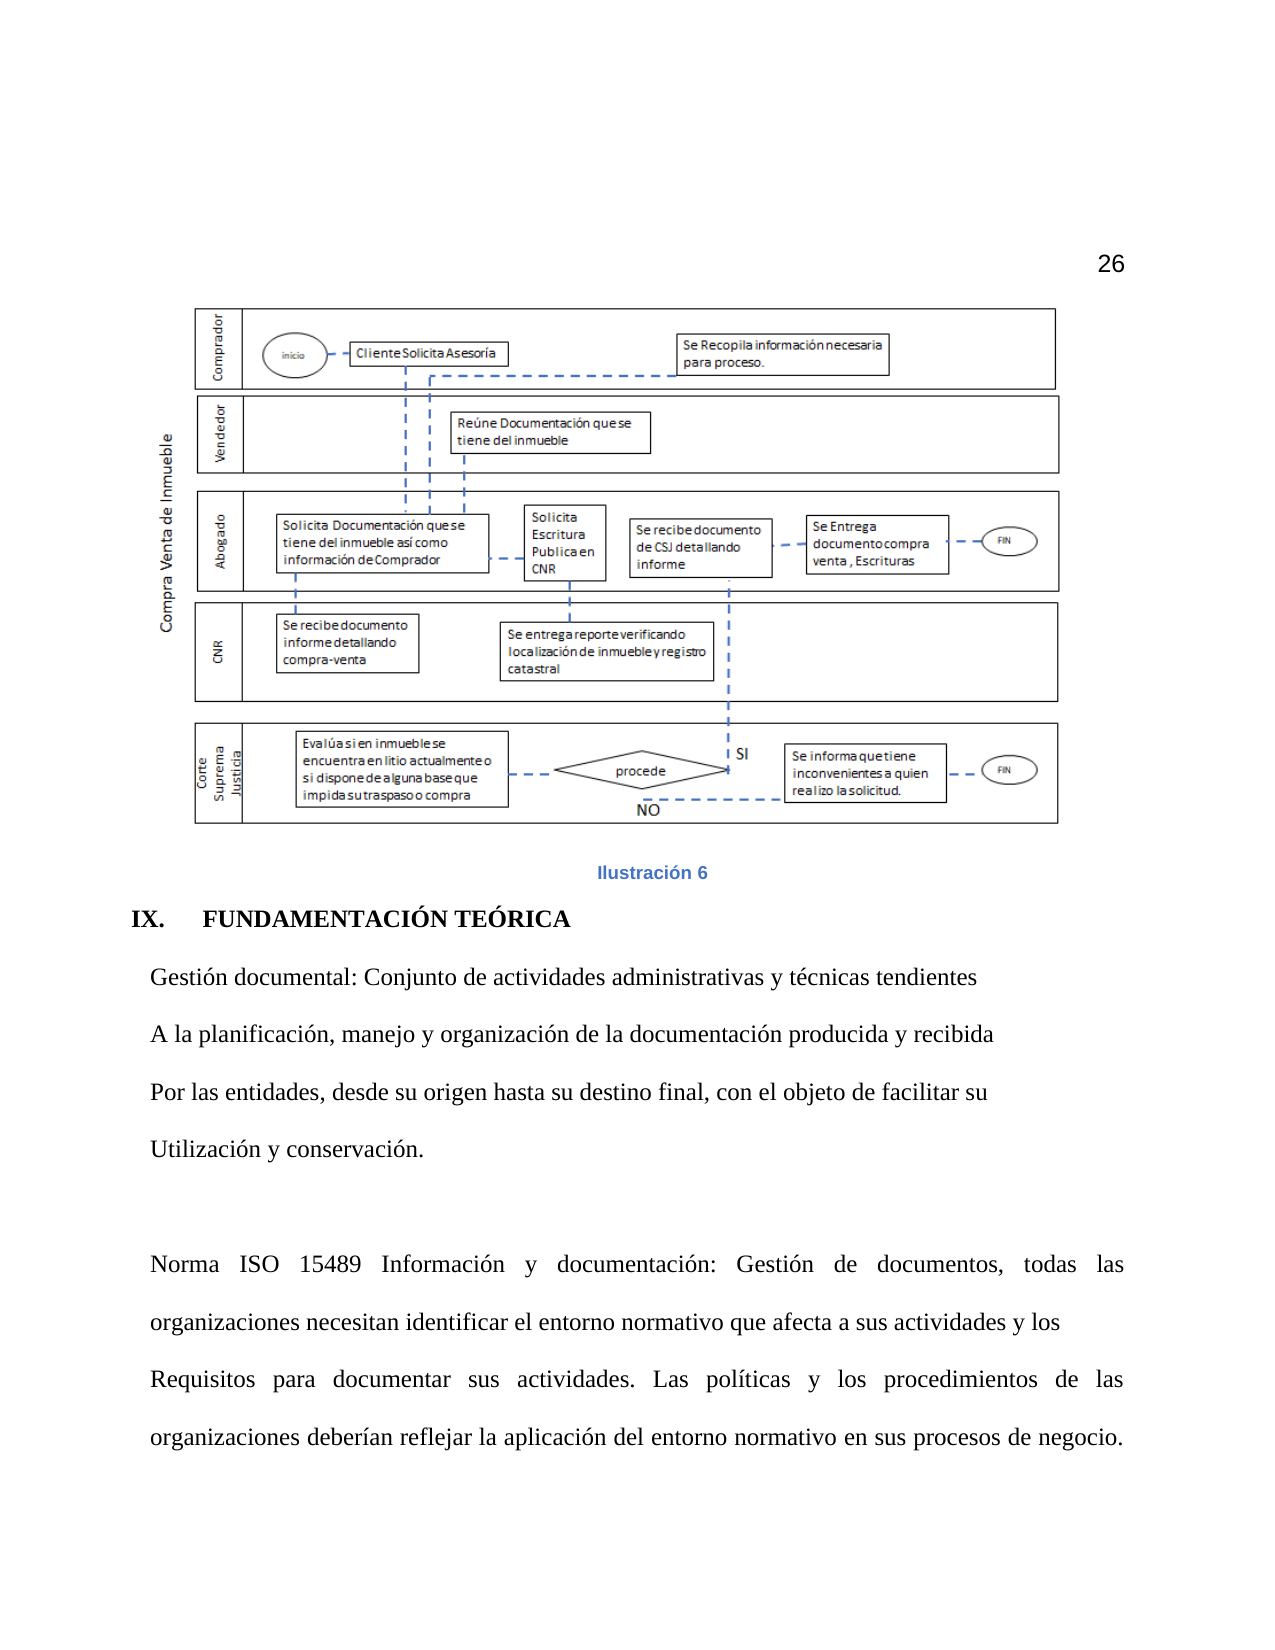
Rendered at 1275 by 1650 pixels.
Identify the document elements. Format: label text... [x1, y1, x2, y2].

subtitle FUNDAMENTACIÓN TEÓRICA [165, 904, 1125, 933]
text Utilización y conservación. [150, 1134, 1125, 1163]
picture [150, 306, 1071, 833]
text Por las entidades, desde su origen hasta su destino final, con el objeto de facilitar su [150, 1077, 1125, 1105]
text Norma ISO 15489 Información y documentación: Gestión de documentos, todas las organizaciones necesitan identificar el entorno normativo que afecta a sus actividades y los [150, 1249, 1125, 1335]
text A la planificación, manejo y organización de la documentación producida y recibida [150, 1019, 1125, 1048]
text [150, 1364, 1125, 1450]
text Ilustración 6 [150, 862, 1125, 883]
text Gestión documental: Conjunto de actividades administrativas y técnicas tendientes [150, 962, 1125, 990]
